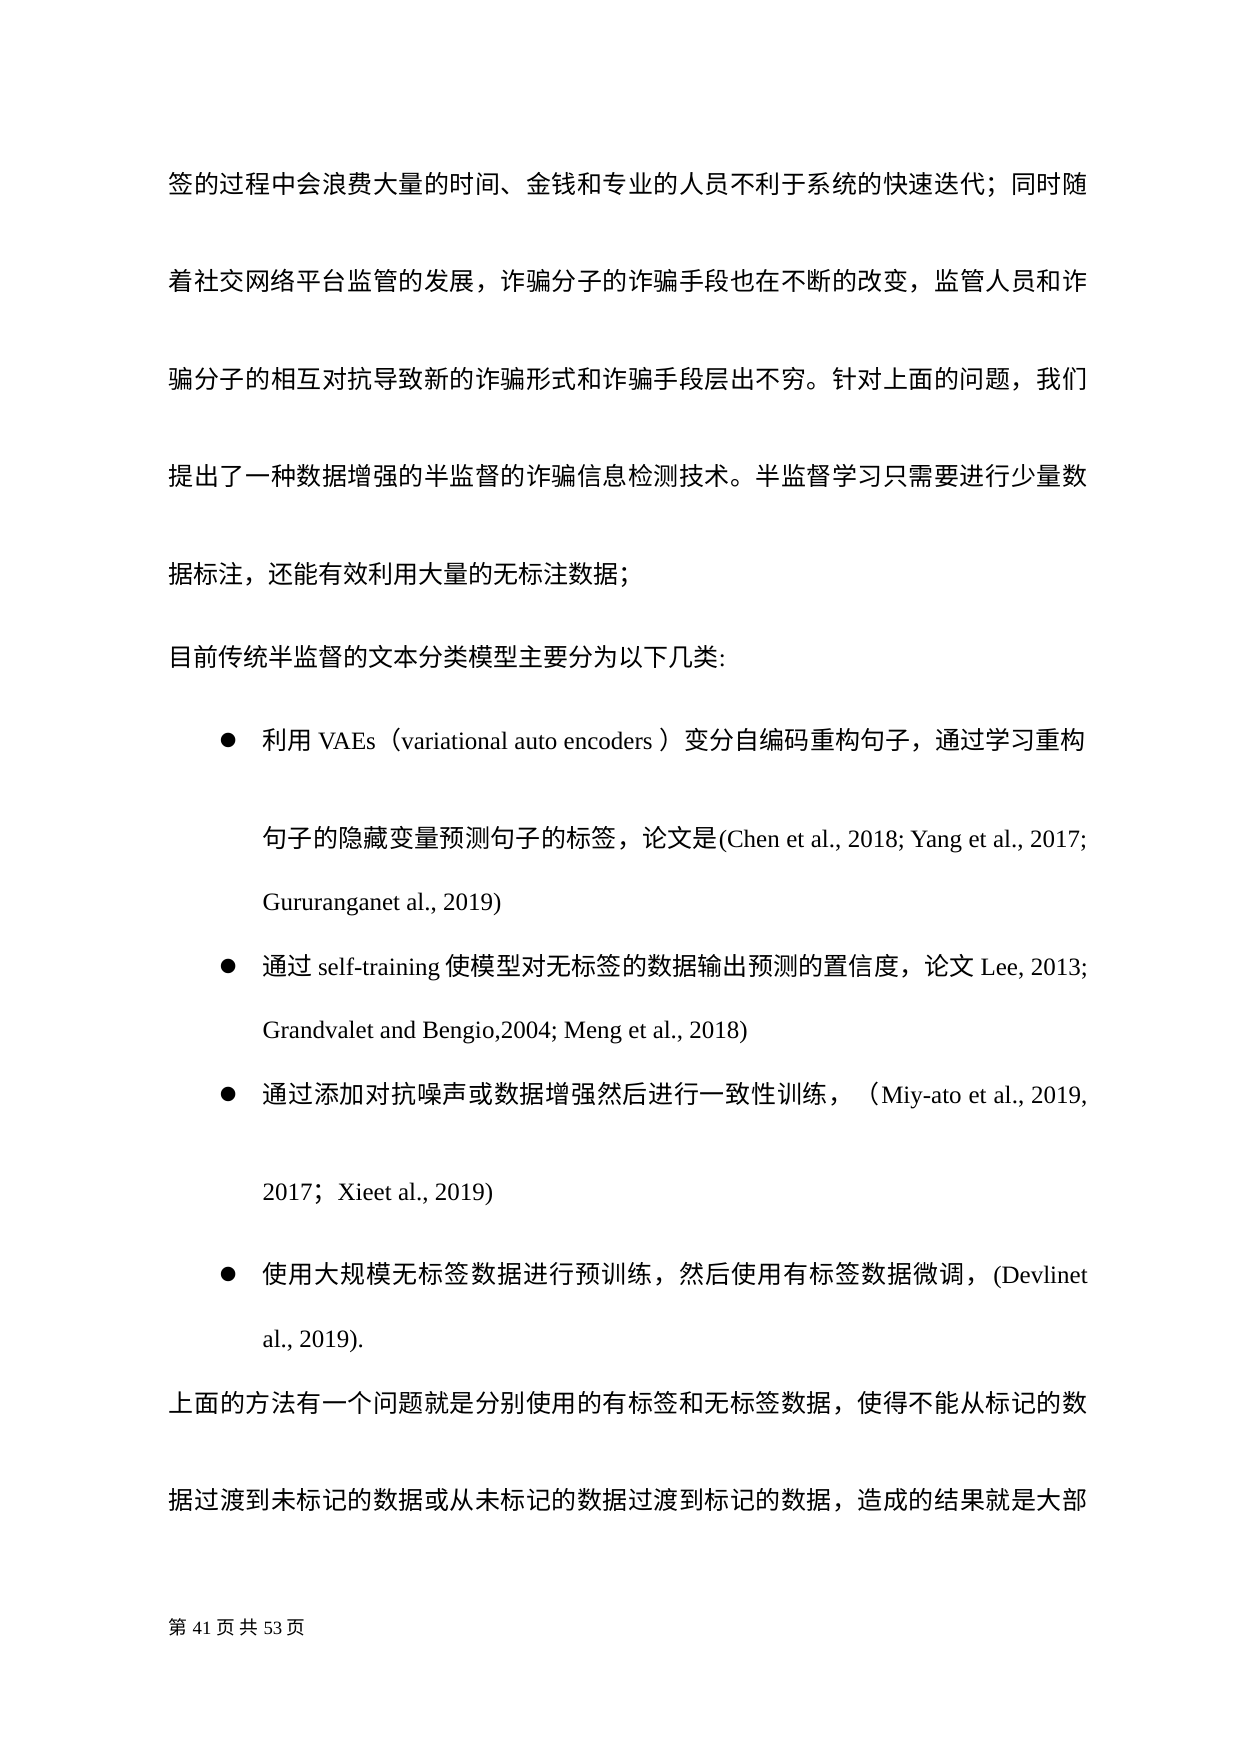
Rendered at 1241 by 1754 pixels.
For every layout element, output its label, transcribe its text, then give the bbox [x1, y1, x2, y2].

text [169, 150, 1087, 605]
text 目前传统半监督的文本分类模型主要分为以下几类: [169, 623, 1087, 688]
list 利用VAEs（variational auto encoders ）变分自编码重构句子，通过学习重构句子的隐藏变量预测句子的标签，论文是(Chen et al., 2018; Yang et al., 2017; Gururanganet al., 2019) [219, 706, 1087, 917]
list 通过self-training使模型对无标签的数据输出预测的置信度，论文Lee, 2013; Grandvalet and Bengio,2004; Meng et al., 2018) [219, 932, 1087, 1046]
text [169, 1369, 1087, 1531]
list 使用大规模无标签数据进行预训练，然后使用有标签数据微调，(Devlinet al., 2019). [219, 1241, 1087, 1354]
list 通过添加对抗噪声或数据增强然后进行一致性训练，（Miy-ato et al., 2019, 2017；Xieet al., 2019) [219, 1060, 1087, 1222]
